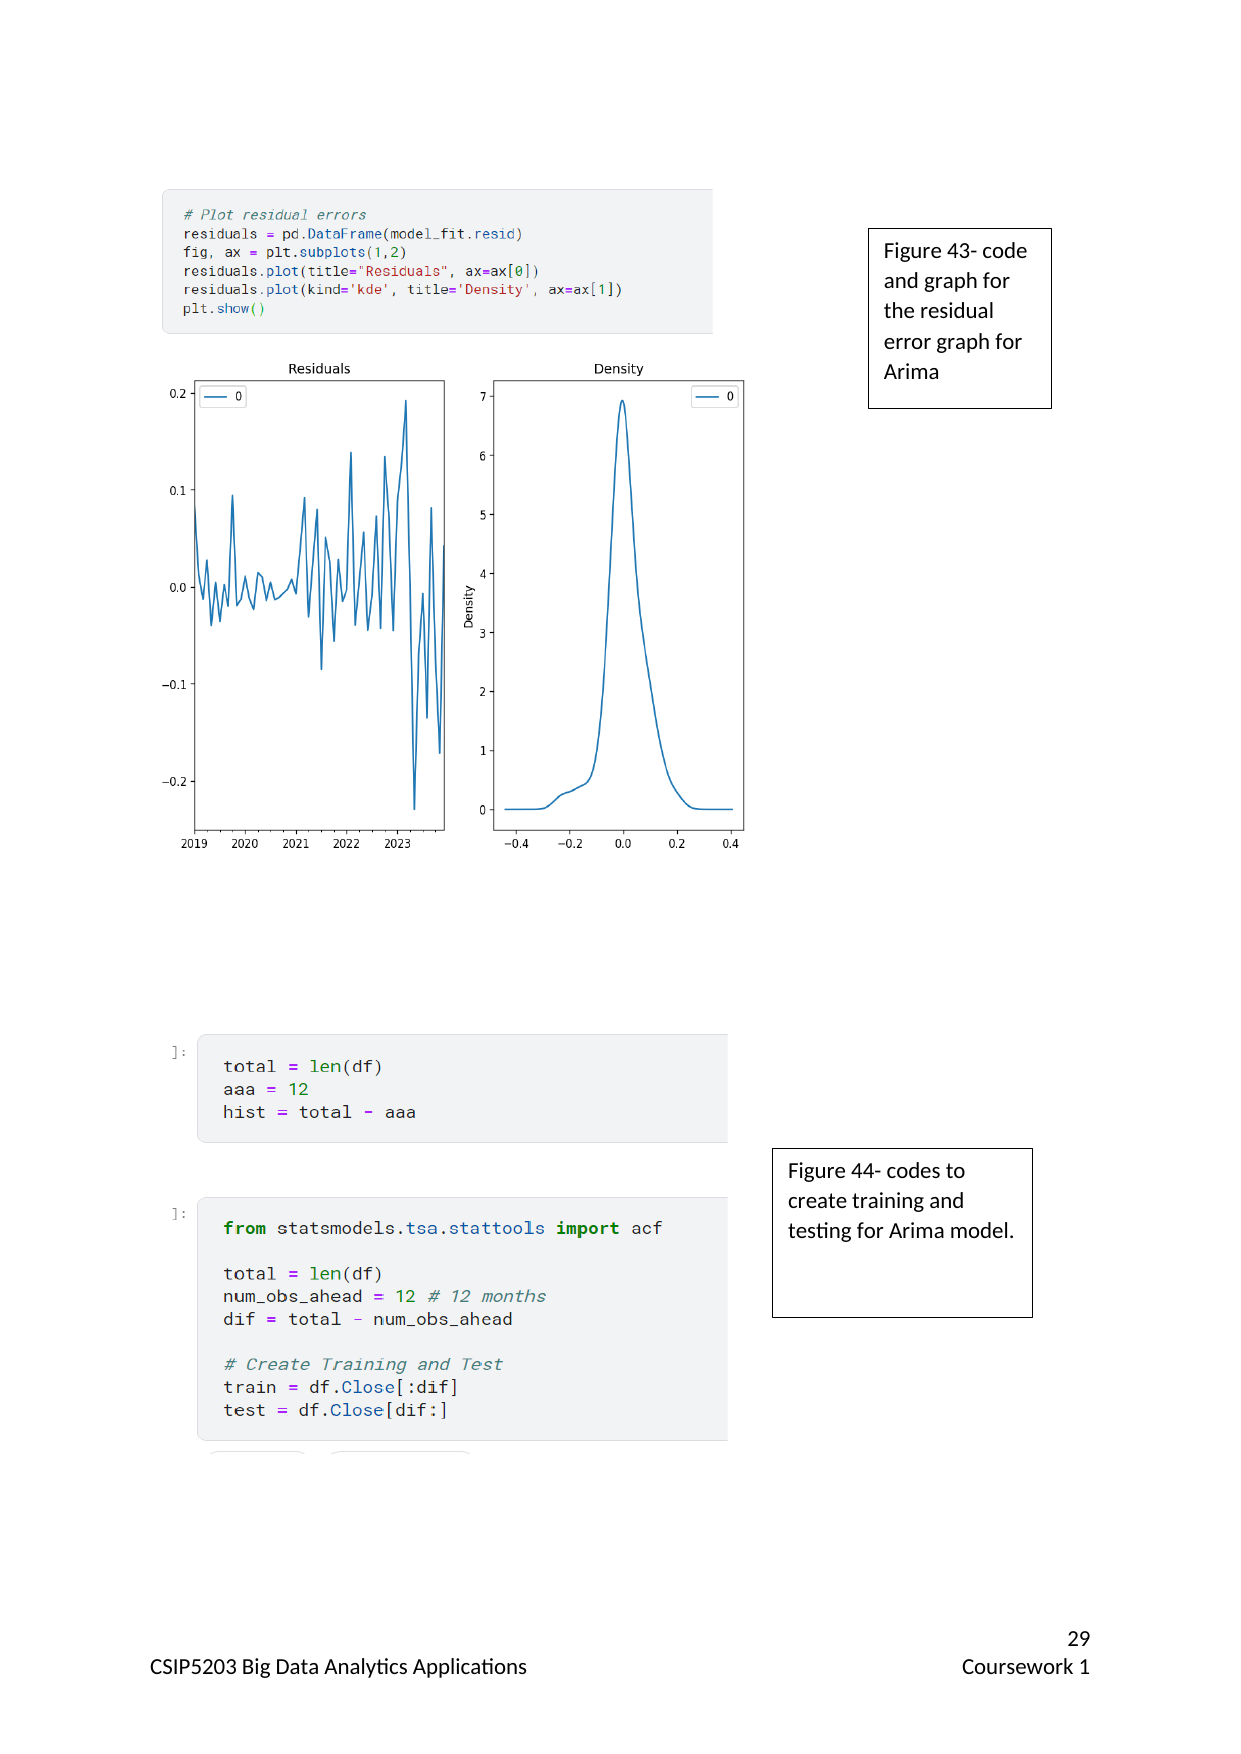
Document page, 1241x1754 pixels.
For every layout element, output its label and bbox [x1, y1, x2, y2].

picture [150, 185, 713, 344]
picture [169, 1007, 728, 1454]
picture [150, 349, 758, 858]
